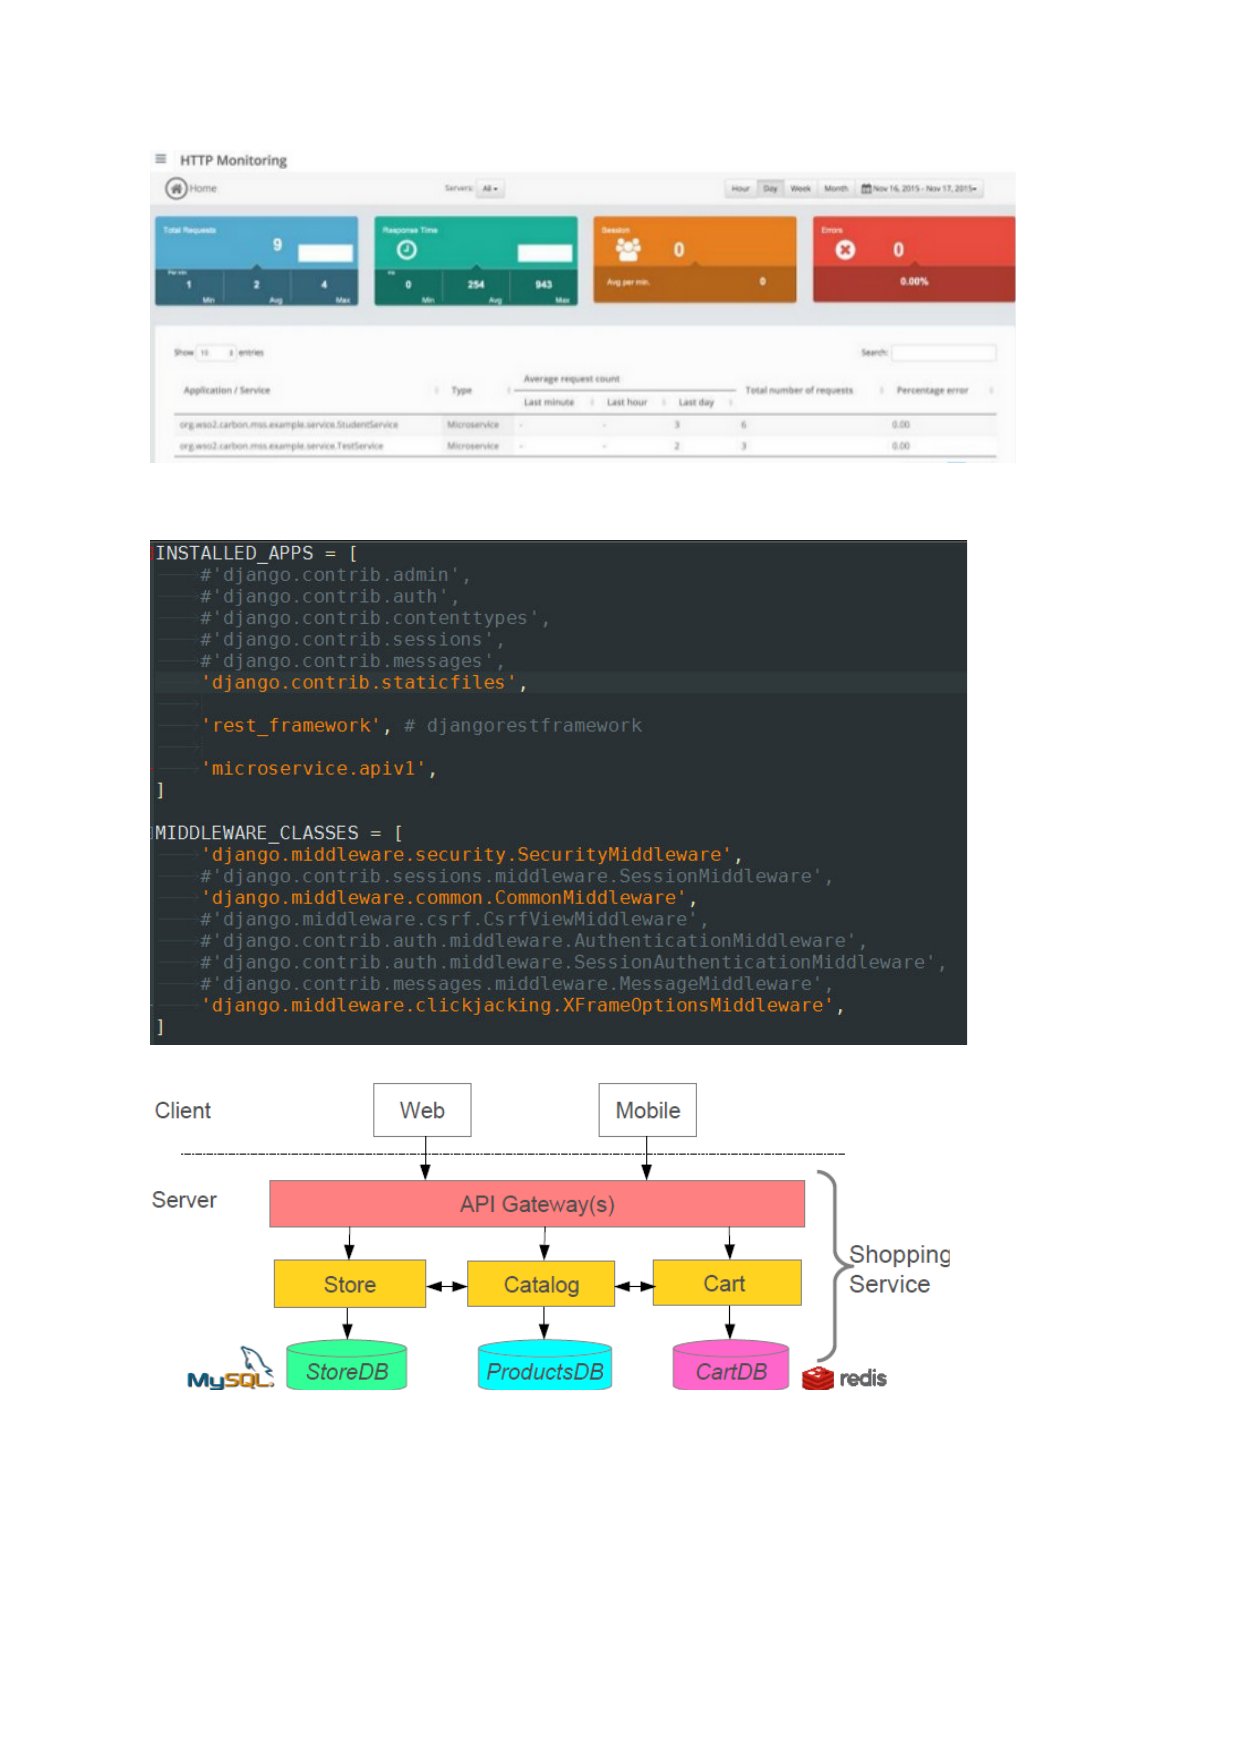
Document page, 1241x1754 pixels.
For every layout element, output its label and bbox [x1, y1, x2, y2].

picture [150, 1069, 950, 1390]
picture [150, 150, 1016, 463]
picture [150, 540, 968, 1045]
